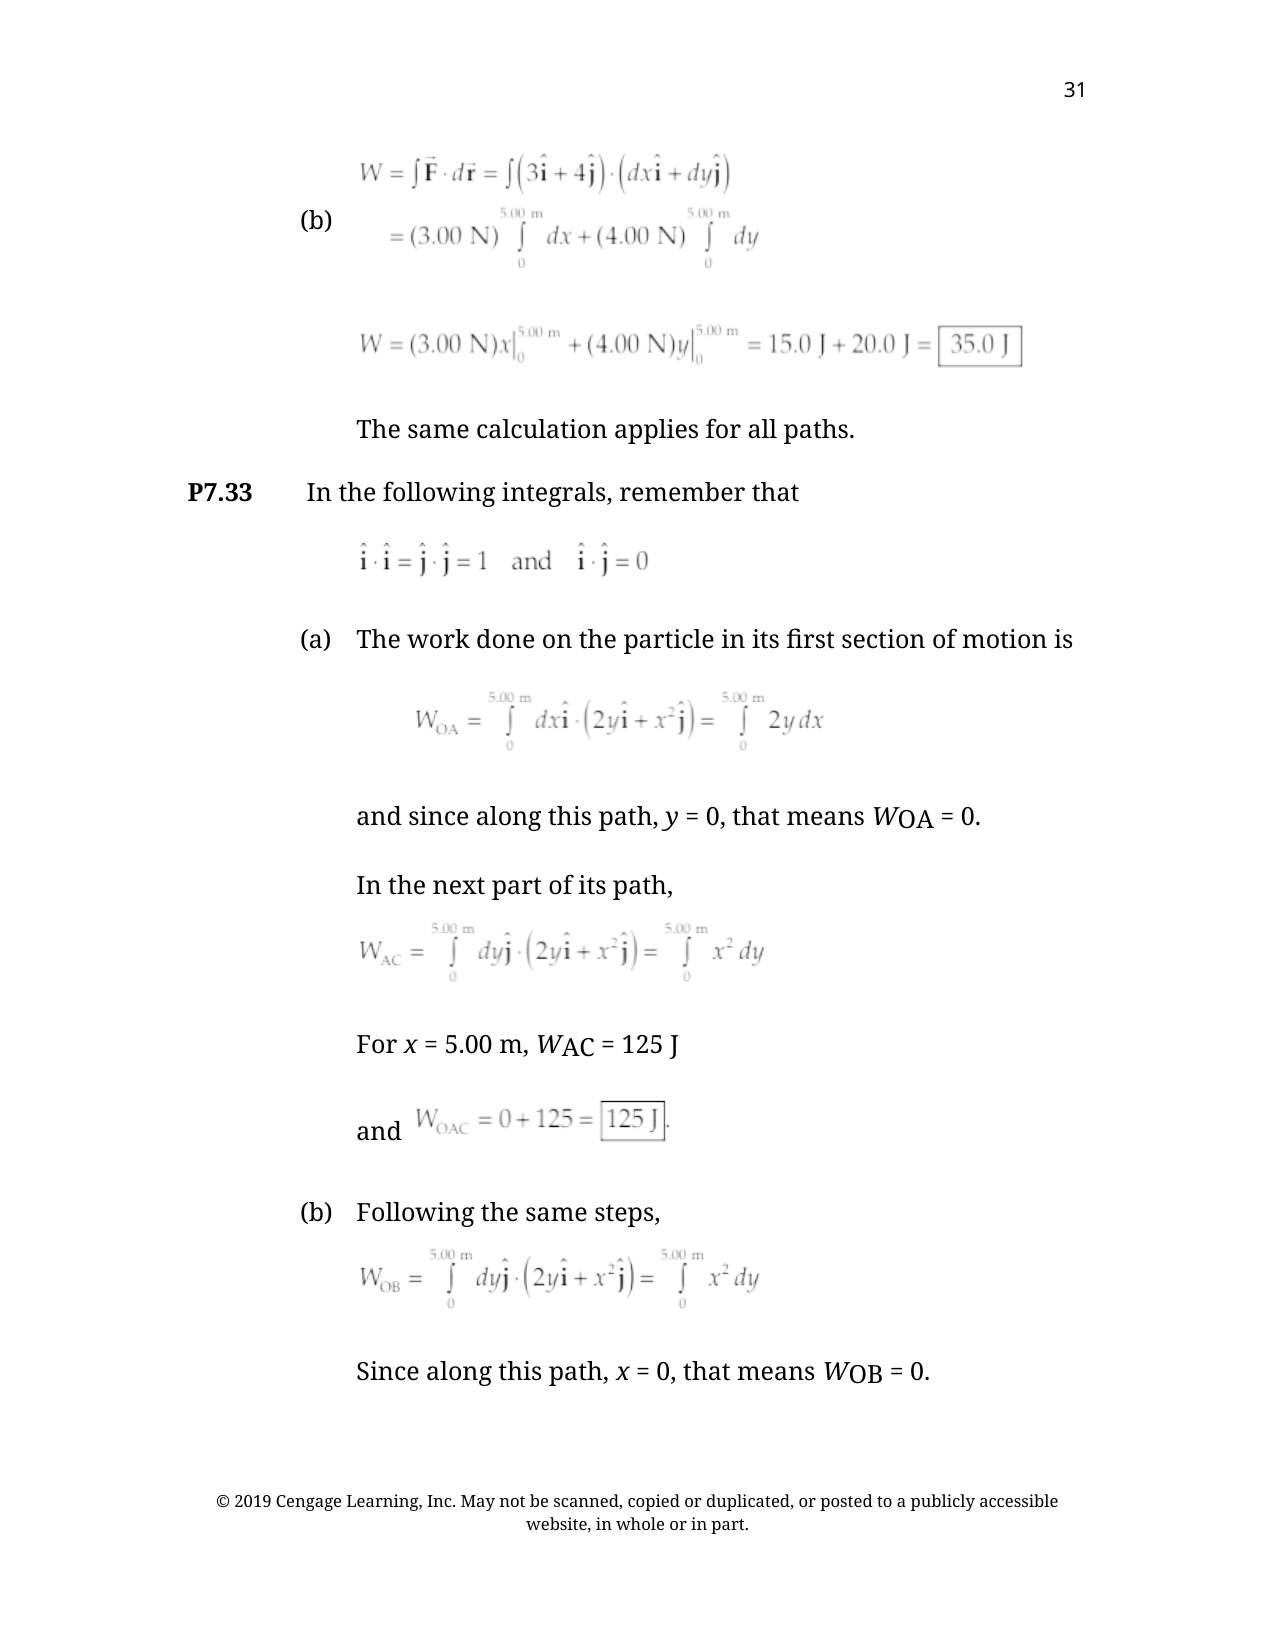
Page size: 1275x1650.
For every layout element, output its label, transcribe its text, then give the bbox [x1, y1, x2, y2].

text Since along this path, x = 0, that means WOB = 0. [187, 1351, 1087, 1390]
text and [187, 1096, 1087, 1165]
text In the next part of its path, [187, 868, 1087, 997]
text (b) [187, 150, 1087, 290]
text The same calculation applies for all paths. [187, 411, 1087, 445]
text and since along this path, y = 0, that means WOA = 0. [187, 796, 1087, 836]
text P7.33 In the following integrals, remember that [187, 475, 1087, 509]
text (b) Following the same steps, [187, 1194, 1087, 1324]
text For x = 5.00 m, WAC = 125 J [187, 1024, 1087, 1064]
text (a) The work done on the particle in its first section of motion is [187, 622, 1087, 656]
